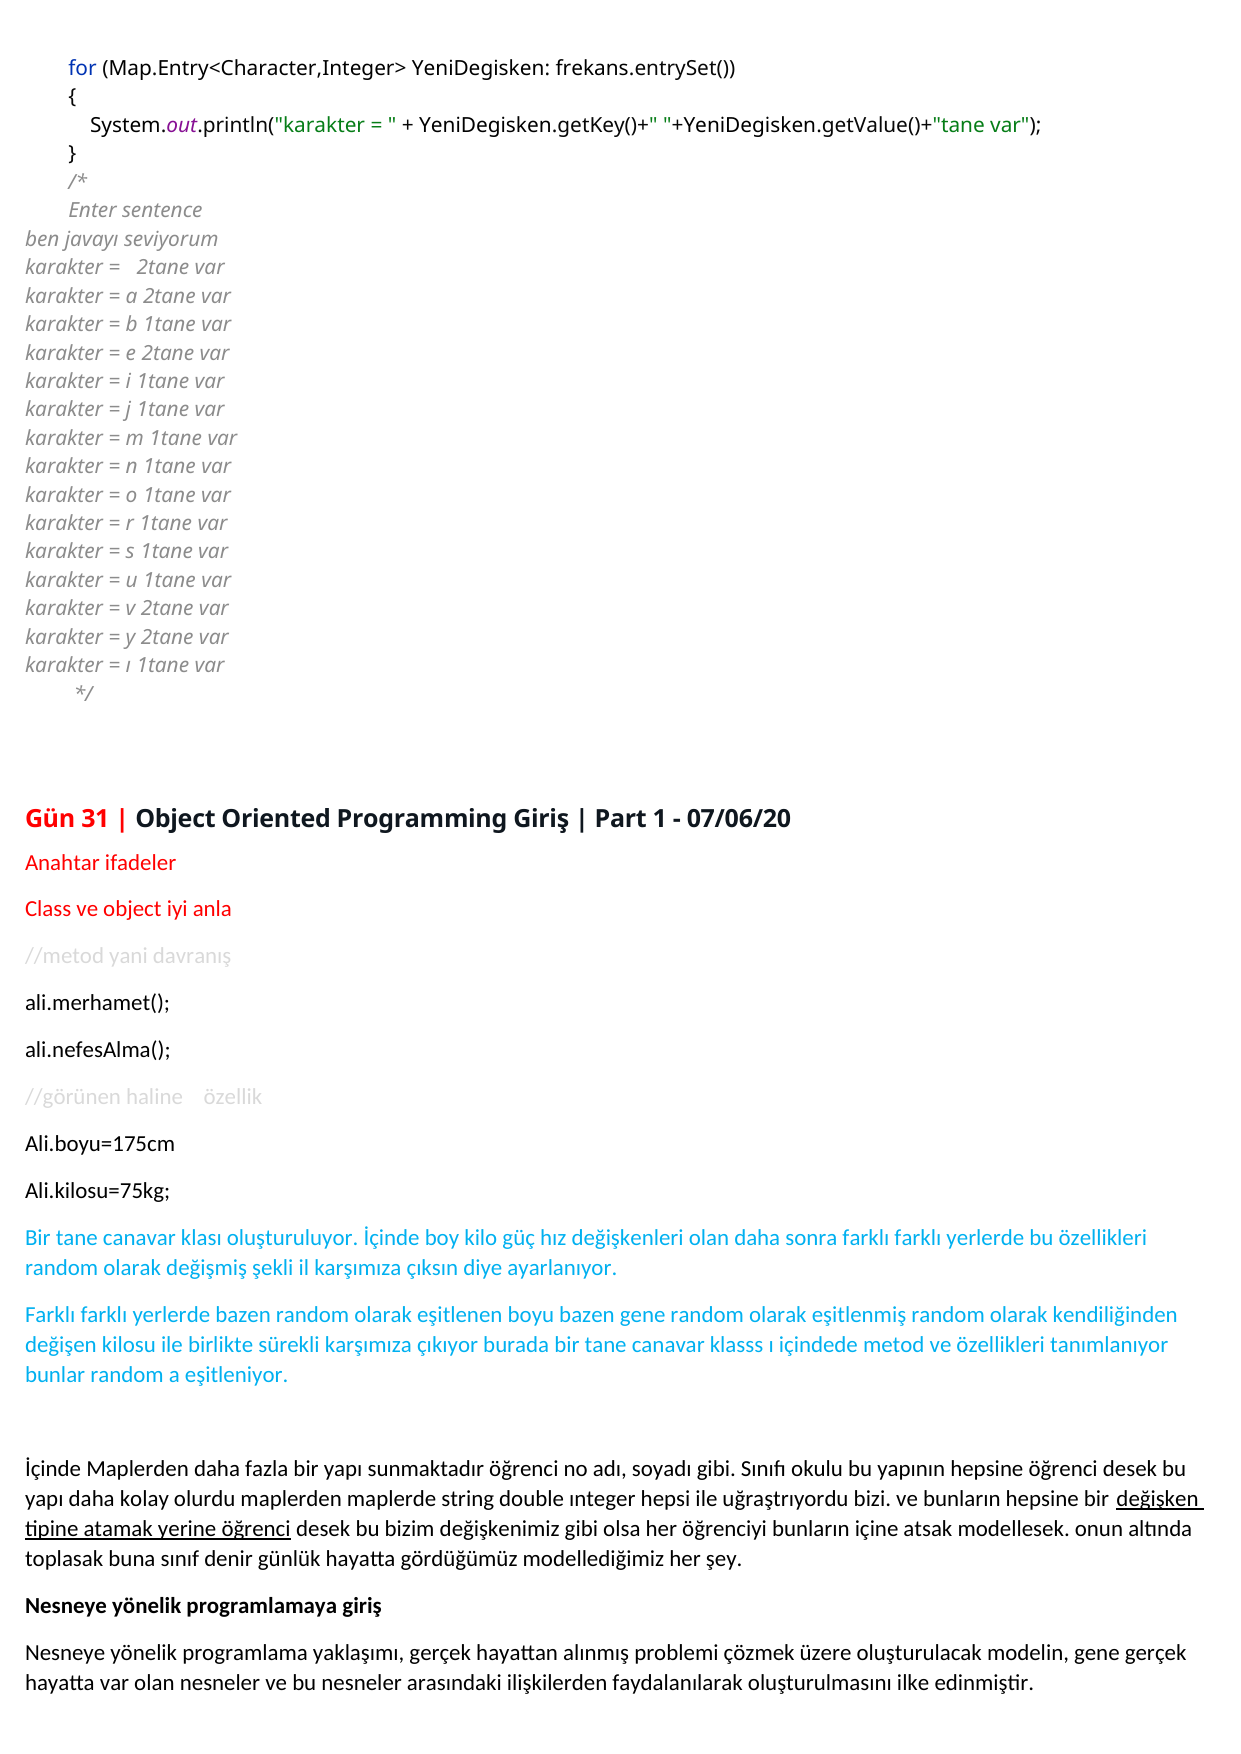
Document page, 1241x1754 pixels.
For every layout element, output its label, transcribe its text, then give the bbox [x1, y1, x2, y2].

text //metod yani davranış [25, 941, 1215, 969]
text Class ve object iyi anla [25, 894, 1215, 922]
text ali.merhamet(); [25, 988, 1215, 1016]
text Nesneye yönelik programlama yaklaşımı, gerçek hayattan alınmış problemi çözmek üzere oluşturulacak modelin, gene gerçek hayatta var olan nesneler ve bu nesneler arasındaki ilişkilerden faydalanılarak oluşturulmasını ilke edinmiştir. [25, 1638, 1215, 1696]
text ali.nefesAlma(); [25, 1035, 1215, 1063]
text Ali.boyu=175cm [25, 1129, 1215, 1157]
text Nesneye yönelik programlamaya giriş [25, 1591, 1215, 1619]
text Farklı farklı yerlerde bazen random olarak eşitlenen boyu bazen gene random olarak eşitlenmiş random olarak kendiliğinden değişen kilosu ile birlikte sürekli karşımıza çıkıyor burada bir tane canavar klasss ı içindede metod ve özellikleri tanımlanıyor bunlar random a eşitleniyor. [25, 1300, 1215, 1388]
text İçinde Maplerden daha fazla bir yapı sunmaktadır öğrenci no adı, soyadı gibi. Sınıfı okulu bu yapının hepsine öğrenci desek bu yapı daha kolay olurdu maplerden maplerde string double ınteger hepsi ile uğraştrıyordu bizi. ve bunların hepsine bir değişken tipine atamak yerine öğrenci desek bu bizim değişkenimiz gibi olsa her öğrenciyi bunların içine atsak modellesek. onun altında toplasak buna sınıf denir günlük hayatta gördüğümüz modellediğimiz her şey. [25, 1454, 1215, 1572]
text //görünen haline özellik [25, 1082, 1215, 1110]
text Bir tane canavar klası oluşturuluyor. İçinde boy kilo güç hız değişkenleri olan daha sonra farklı farklı yerlerde bu özellikleri random olarak değişmiş şekli il karşımıza çıksın diye ayarlanıyor. [25, 1223, 1215, 1281]
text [25, 25, 1215, 707]
text Ali.kilosu=75kg; [25, 1176, 1215, 1204]
subtitle Gün 31 | Object Oriented Programming Giriş | Part 1 - 07/06/20 [25, 801, 1215, 835]
text Anahtar ifadeler [25, 848, 1215, 876]
